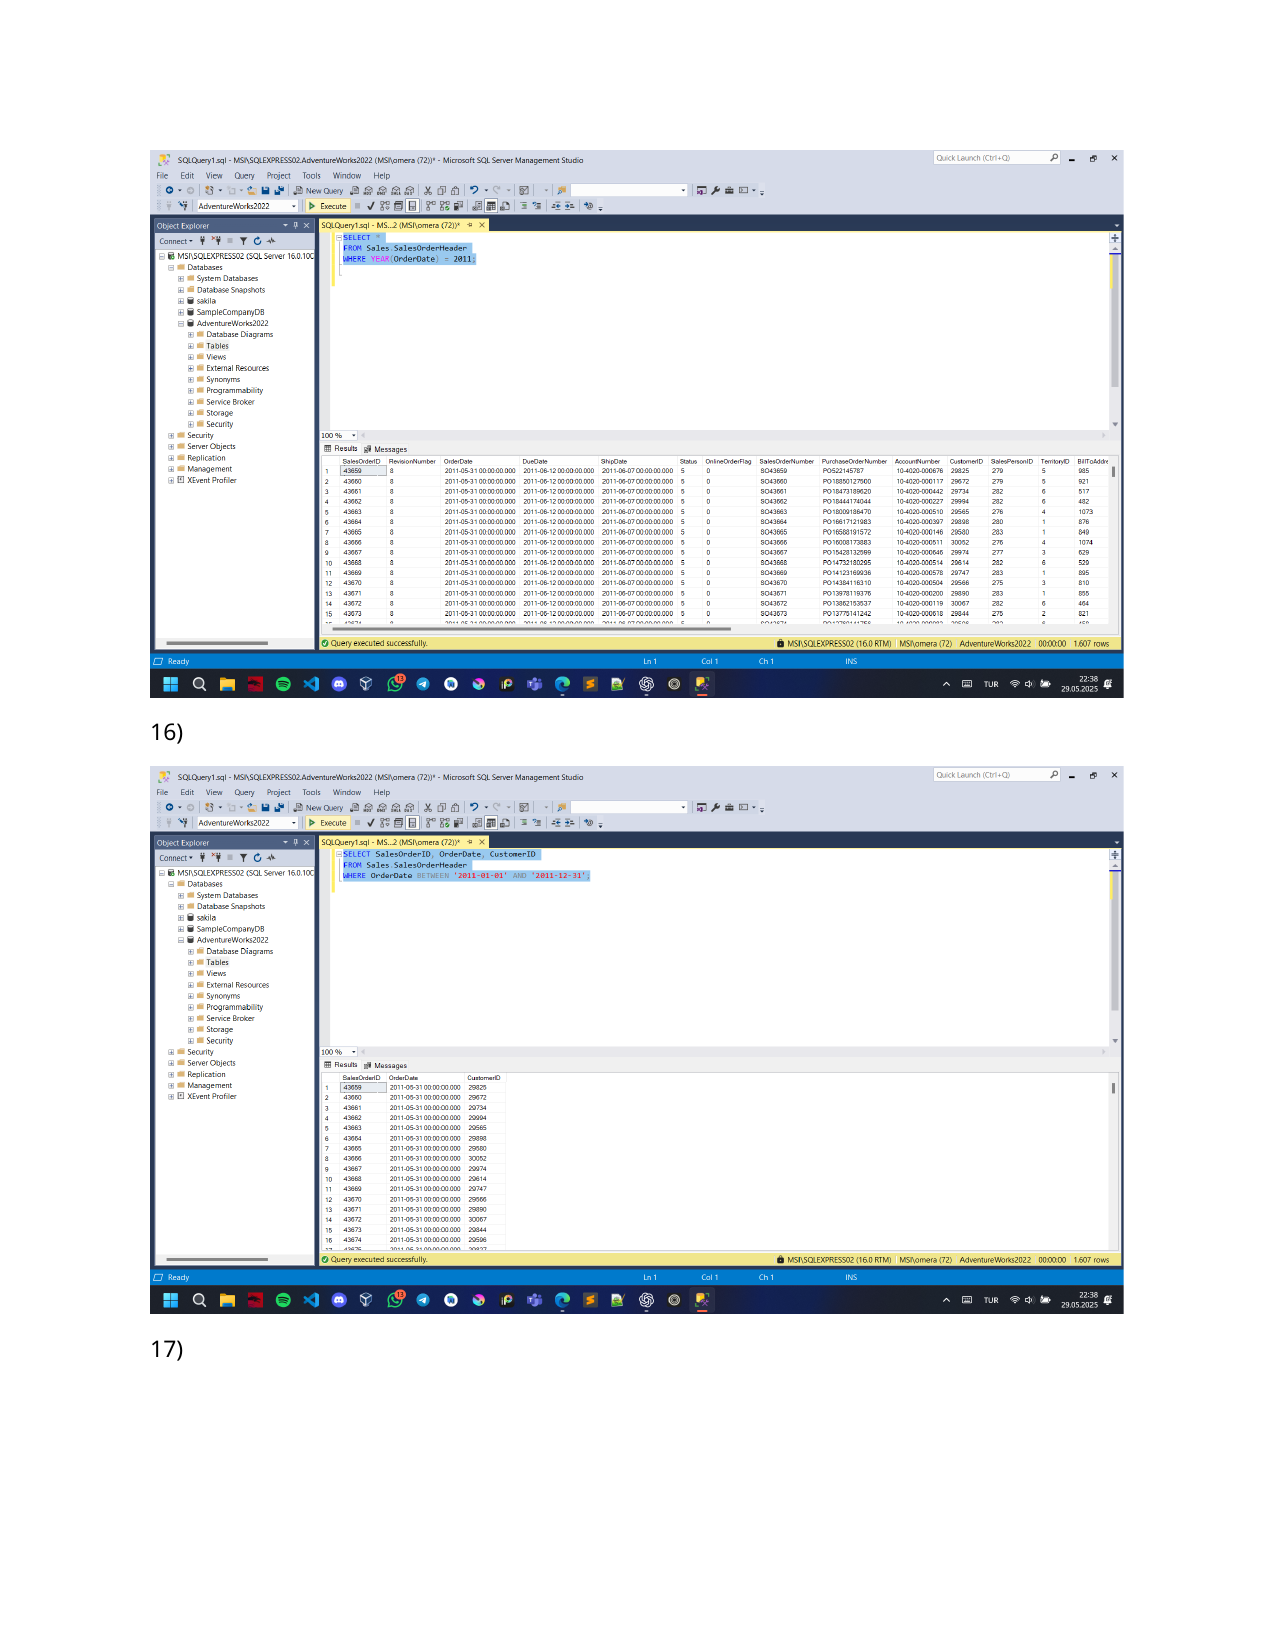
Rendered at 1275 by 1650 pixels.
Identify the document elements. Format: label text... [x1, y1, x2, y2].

picture [150, 766, 1124, 1314]
picture [150, 150, 1124, 698]
text 16) [150, 716, 1125, 748]
text 17) [150, 1333, 1125, 1364]
